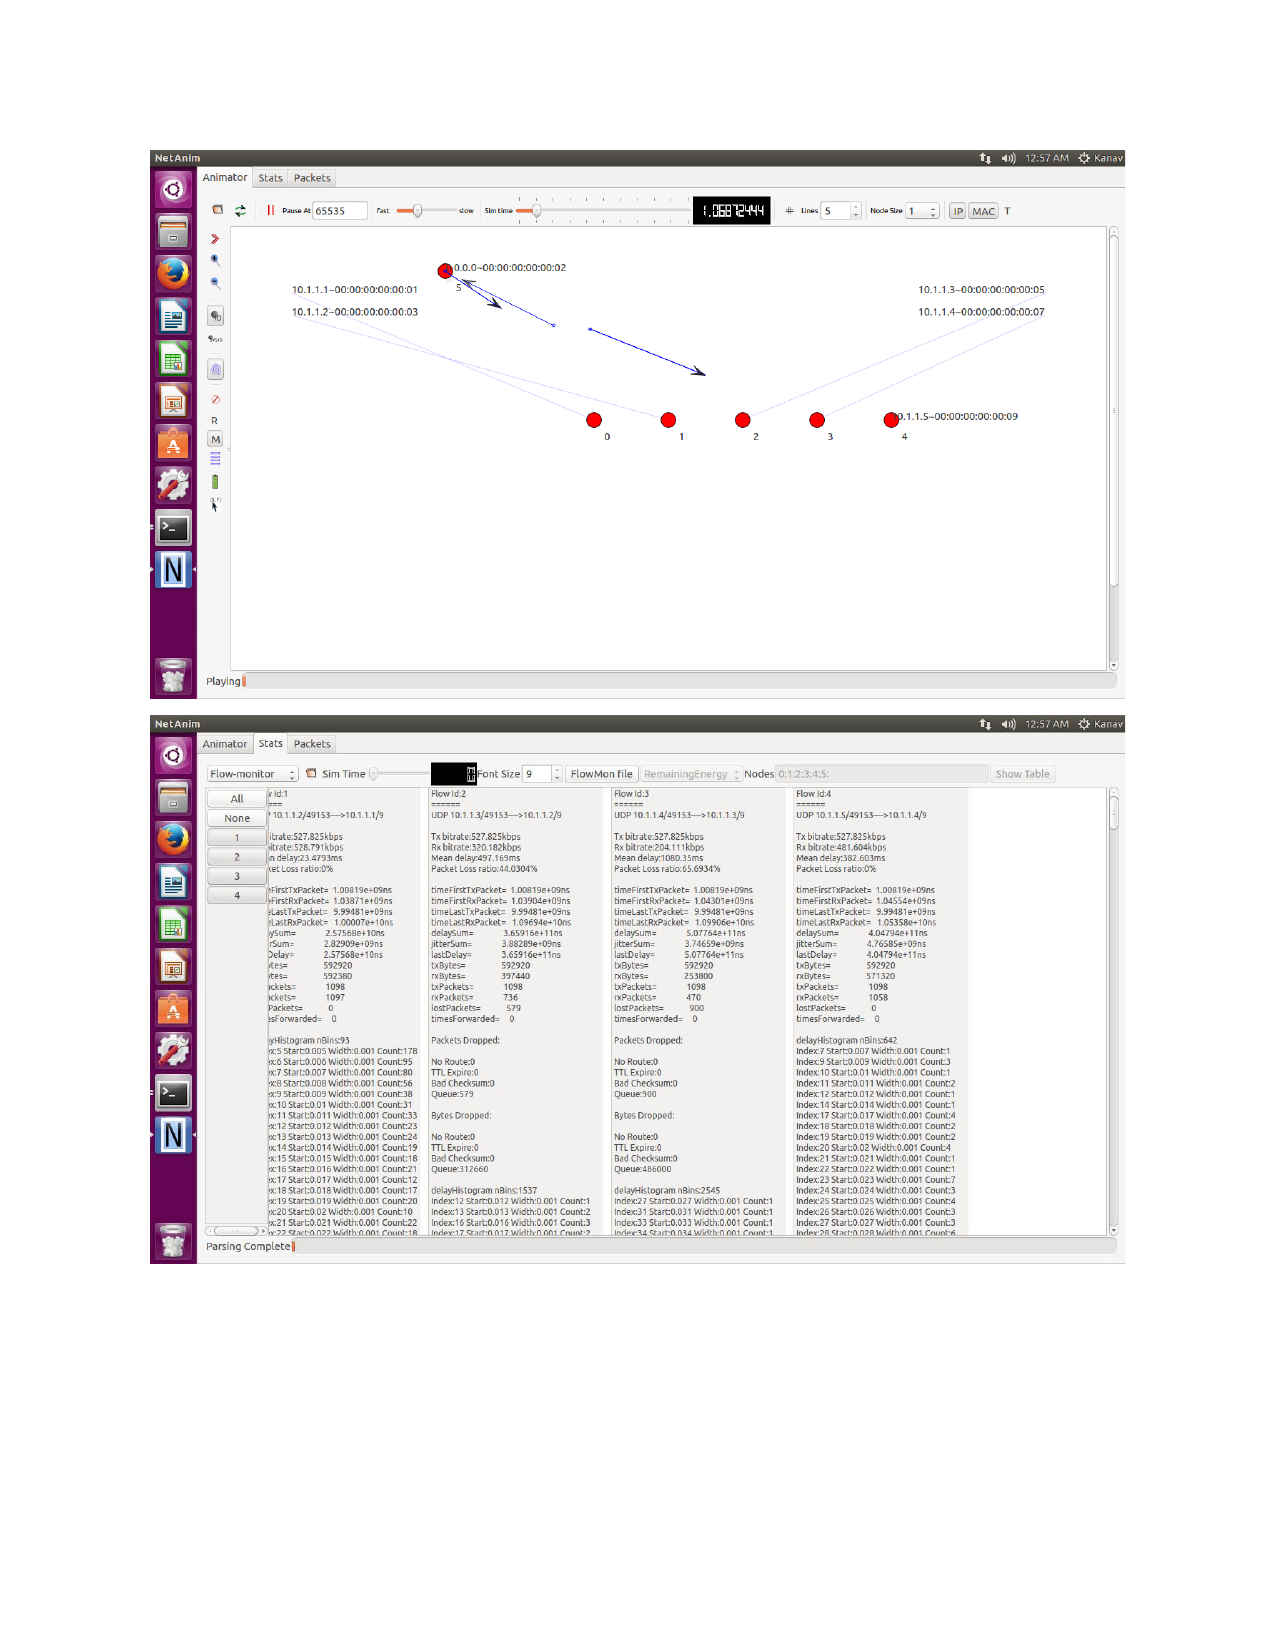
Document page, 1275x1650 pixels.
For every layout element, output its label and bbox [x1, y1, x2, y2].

picture [150, 715, 1125, 1264]
picture [150, 150, 1125, 699]
